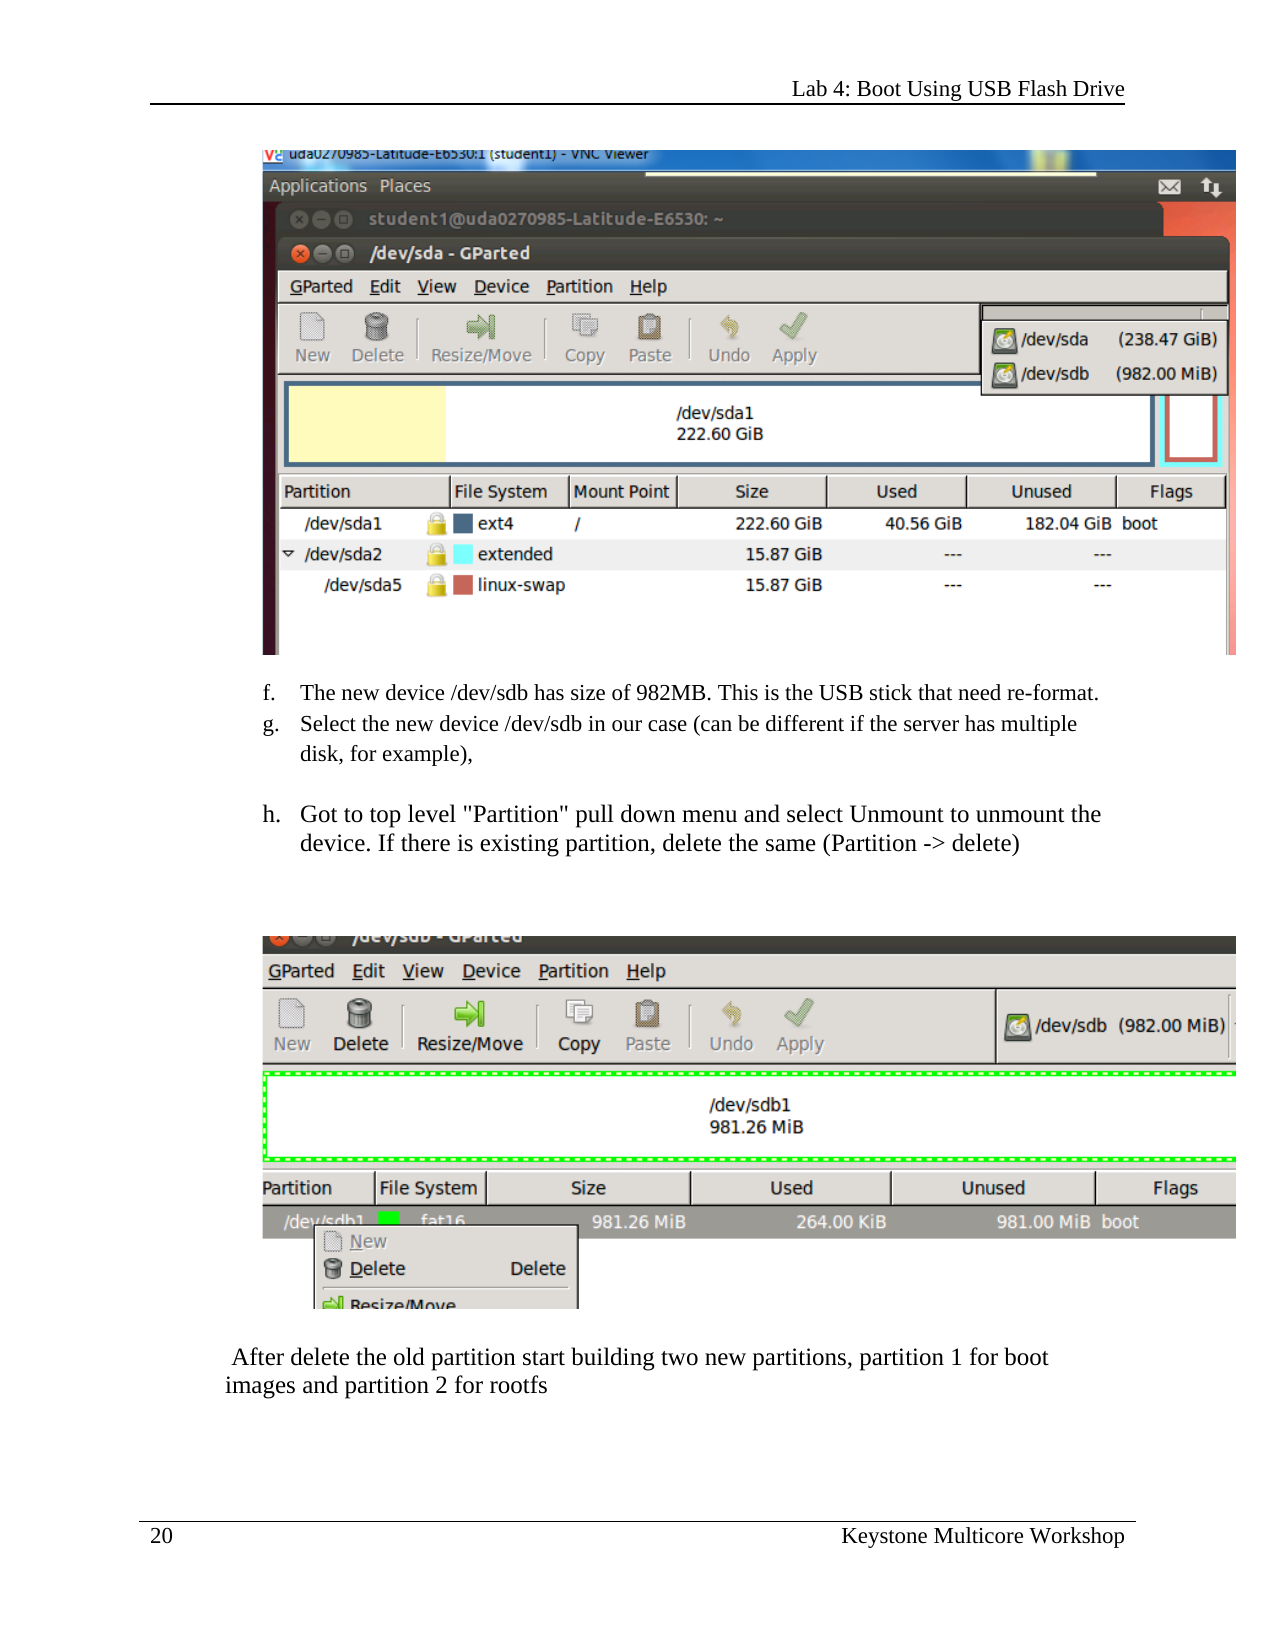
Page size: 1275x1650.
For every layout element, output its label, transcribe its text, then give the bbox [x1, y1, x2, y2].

list Got to top level "Partition" pull down menu and select Unmount to unmount the device. If there is existing partition, delete the same (Partition -> delete) [262, 799, 1125, 857]
list Select the new device /dev/sdb in our case (can be different if the server has multiple disk, for example), [262, 709, 1125, 766]
picture [262, 150, 1236, 655]
text After delete the old partition start building two new partitions, partition 1 for boot images and partition 2 for rootfs [225, 1342, 1125, 1399]
picture [262, 936, 1236, 1309]
list The new device /dev/sdb has size of 982MB. This is the USB stick that need re-format. [262, 679, 1125, 706]
